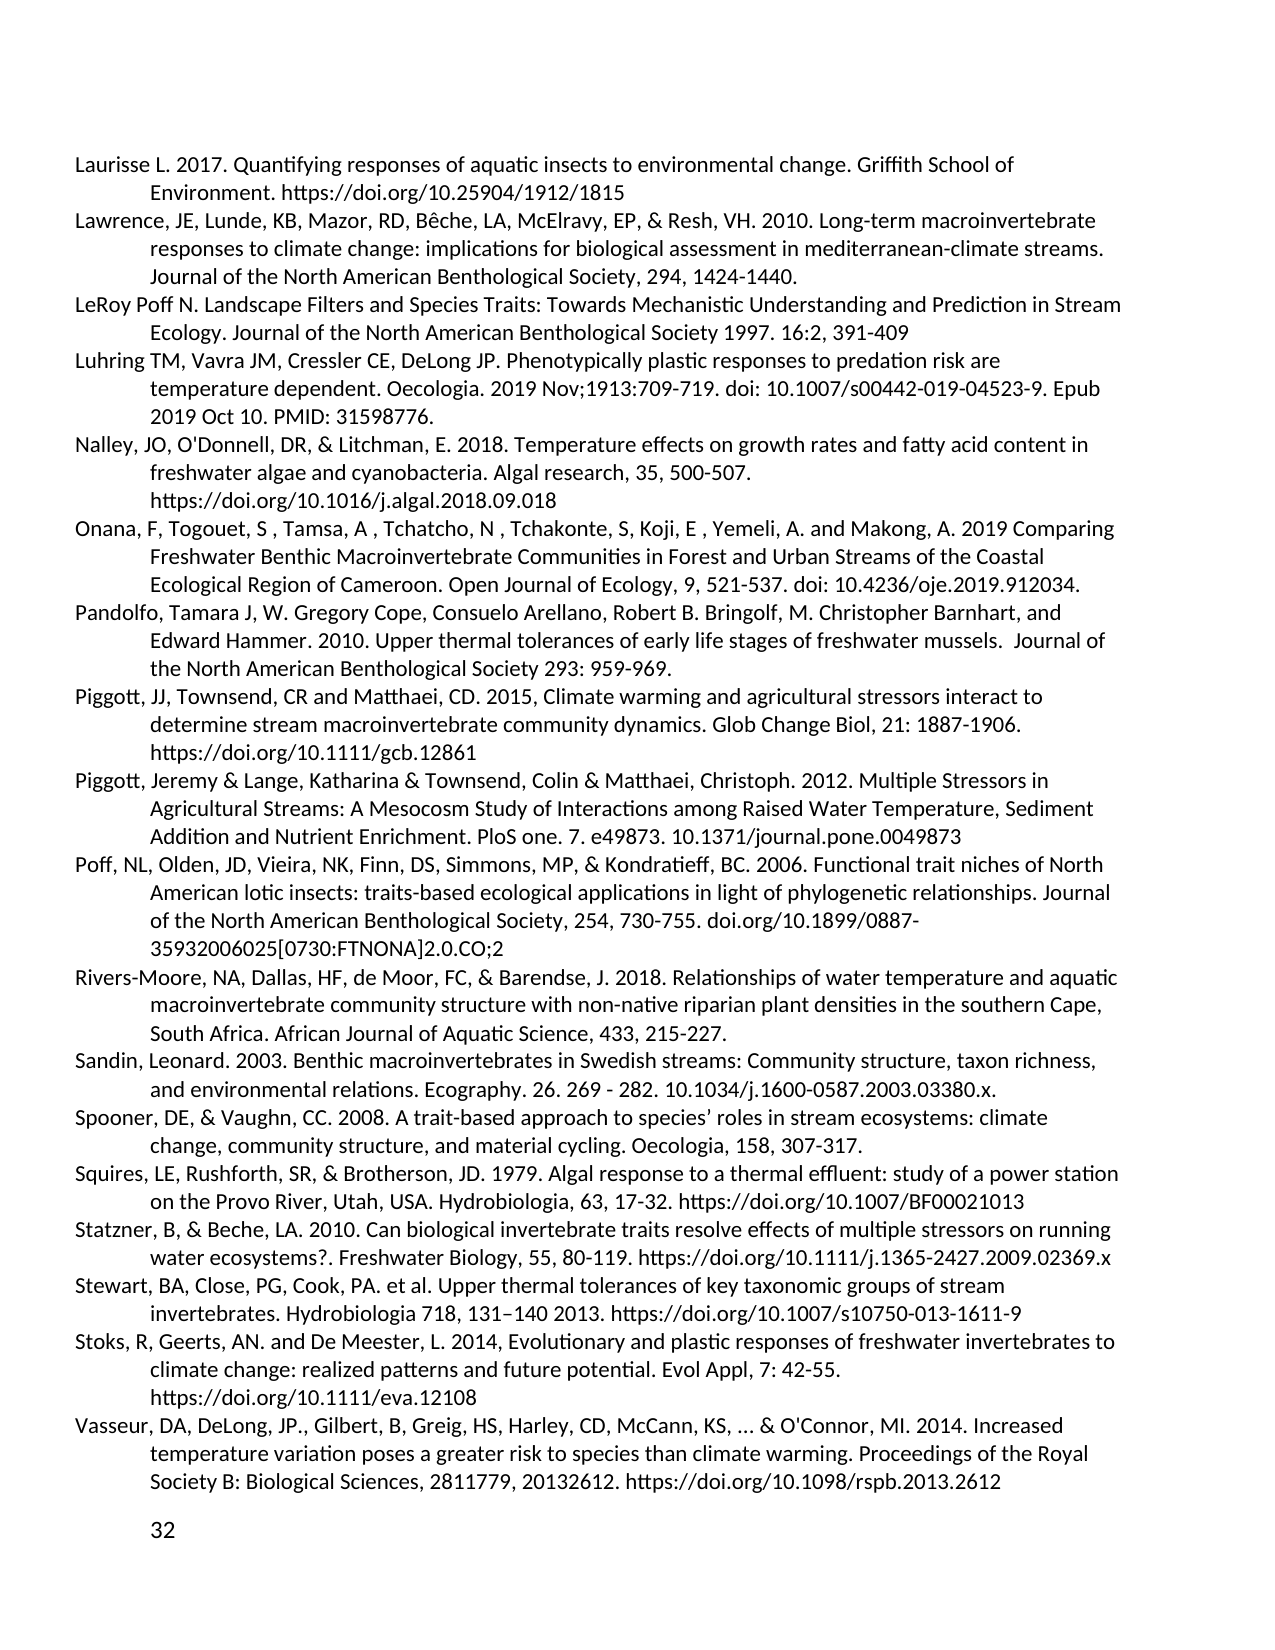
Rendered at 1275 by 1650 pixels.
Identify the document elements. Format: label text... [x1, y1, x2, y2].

text Onana, F, Togouet, S , Tamsa, A , Tchatcho, N , Tchakonte, S, Koji, E , Yemeli, A. and Makong, A. 2019 Comparing Freshwater Benthic Macroinvertebrate Communities in Forest and Urban Streams of the Coastal Ecological Region of Cameroon. Open Journal of Ecology, 9, 521-537. doi: 10.4236/oje.2019.912034. [75, 514, 1125, 598]
text Laurisse L. 2017. Quantifying responses of aquatic insects to environmental change. Griffith School of Environment. https://doi.org/10.25904/1912/1815 [75, 150, 1125, 206]
text Squires, LE, Rushforth, SR, & Brotherson, JD. 1979. Algal response to a thermal effluent: study of a power station on the Provo River, Utah, USA. Hydrobiologia, 63, 17-32. https://doi.org/10.1007/BF00021013 [75, 1159, 1125, 1215]
text Piggott, Jeremy & Lange, Katharina & Townsend, Colin & Matthaei, Christoph. 2012. Multiple Stressors in Agricultural Streams: A Mesocosm Study of Interactions among Raised Water Temperature, Sediment Addition and Nutrient Enrichment. PloS one. 7. e49873. 10.1371/journal.pone.0049873 [75, 766, 1125, 851]
text Pandolfo, Tamara J, W. Gregory Cope, Consuelo Arellano, Robert B. Bringolf, M. Christopher Barnhart, and Edward Hammer. 2010. Upper thermal tolerances of early life stages of freshwater mussels. Journal of the North American Benthological Society 293: 959-969. [75, 598, 1125, 682]
text Stewart, BA, Close, PG, Cook, PA. et al. Upper thermal tolerances of key taxonomic groups of stream invertebrates. Hydrobiologia 718, 131–140 2013. https://doi.org/10.1007/s10750-013-1611-9 [75, 1271, 1125, 1327]
text Rivers-Moore, NA, Dallas, HF, de Moor, FC, & Barendse, J. 2018. Relationships of water temperature and aquatic macroinvertebrate community structure with non-native riparian plant densities in the southern Cape, South Africa. African Journal of Aquatic Science, 433, 215-227. [75, 963, 1125, 1047]
text Sandin, Leonard. 2003. Benthic macroinvertebrates in Swedish streams: Community structure, taxon richness, and environmental relations. Ecography. 26. 269 - 282. 10.1034/j.1600-0587.2003.03380.x. [75, 1047, 1125, 1103]
text Vasseur, DA, DeLong, JP., Gilbert, B, Greig, HS, Harley, CD, McCann, KS, ... & O'Connor, MI. 2014. Increased temperature variation poses a greater risk to species than climate warming. Proceedings of the Royal Society B: Biological Sciences, 2811779, 20132612. https://doi.org/10.1098/rspb.2013.2612 [75, 1411, 1125, 1495]
text Nalley, JO, O'Donnell, DR, & Litchman, E. 2018. Temperature effects on growth rates and fatty acid content in freshwater algae and cyanobacteria. Algal research, 35, 500-507. https://doi.org/10.1016/j.algal.2018.09.018 [75, 430, 1125, 514]
text Poff, NL, Olden, JD, Vieira, NK, Finn, DS, Simmons, MP, & Kondratieff, BC. 2006. Functional trait niches of North American lotic insects: traits-based ecological applications in light of phylogenetic relationships. Journal of the North American Benthological Society, 254, 730-755. doi.org/10.1899/0887-35932006025[0730:FTNONA]2.0.CO;2 [75, 851, 1125, 963]
text Statzner, B, & Beche, LA. 2010. Can biological invertebrate traits resolve effects of multiple stressors on running water ecosystems?. Freshwater Biology, 55, 80-119. https://doi.org/10.1111/j.1365-2427.2009.02369.x [75, 1215, 1125, 1271]
text Spooner, DE, & Vaughn, CC. 2008. A trait-based approach to species’ roles in stream ecosystems: climate change, community structure, and material cycling. Oecologia, 158, 307-317. [75, 1103, 1125, 1159]
text Luhring TM, Vavra JM, Cressler CE, DeLong JP. Phenotypically plastic responses to predation risk are temperature dependent. Oecologia. 2019 Nov;1913:709-719. doi: 10.1007/s00442-019-04523-9. Epub 2019 Oct 10. PMID: 31598776. [75, 346, 1125, 430]
text Piggott, JJ, Townsend, CR and Matthaei, CD. 2015, Climate warming and agricultural stressors interact to determine stream macroinvertebrate community dynamics. Glob Change Biol, 21: 1887-1906. https://doi.org/10.1111/gcb.12861 [75, 682, 1125, 766]
text LeRoy Poff N. Landscape Filters and Species Traits: Towards Mechanistic Understanding and Prediction in Stream Ecology. Journal of the North American Benthological Society 1997. 16:2, 391-409 [75, 290, 1125, 346]
text Lawrence, JE, Lunde, KB, Mazor, RD, Bêche, LA, McElravy, EP, & Resh, VH. 2010. Long-term macroinvertebrate responses to climate change: implications for biological assessment in mediterranean-climate streams. Journal of the North American Benthological Society, 294, 1424-1440. [75, 206, 1125, 290]
text Stoks, R, Geerts, AN. and De Meester, L. 2014, Evolutionary and plastic responses of freshwater invertebrates to climate change: realized patterns and future potential. Evol Appl, 7: 42-55. https://doi.org/10.1111/eva.12108 [75, 1327, 1125, 1411]
